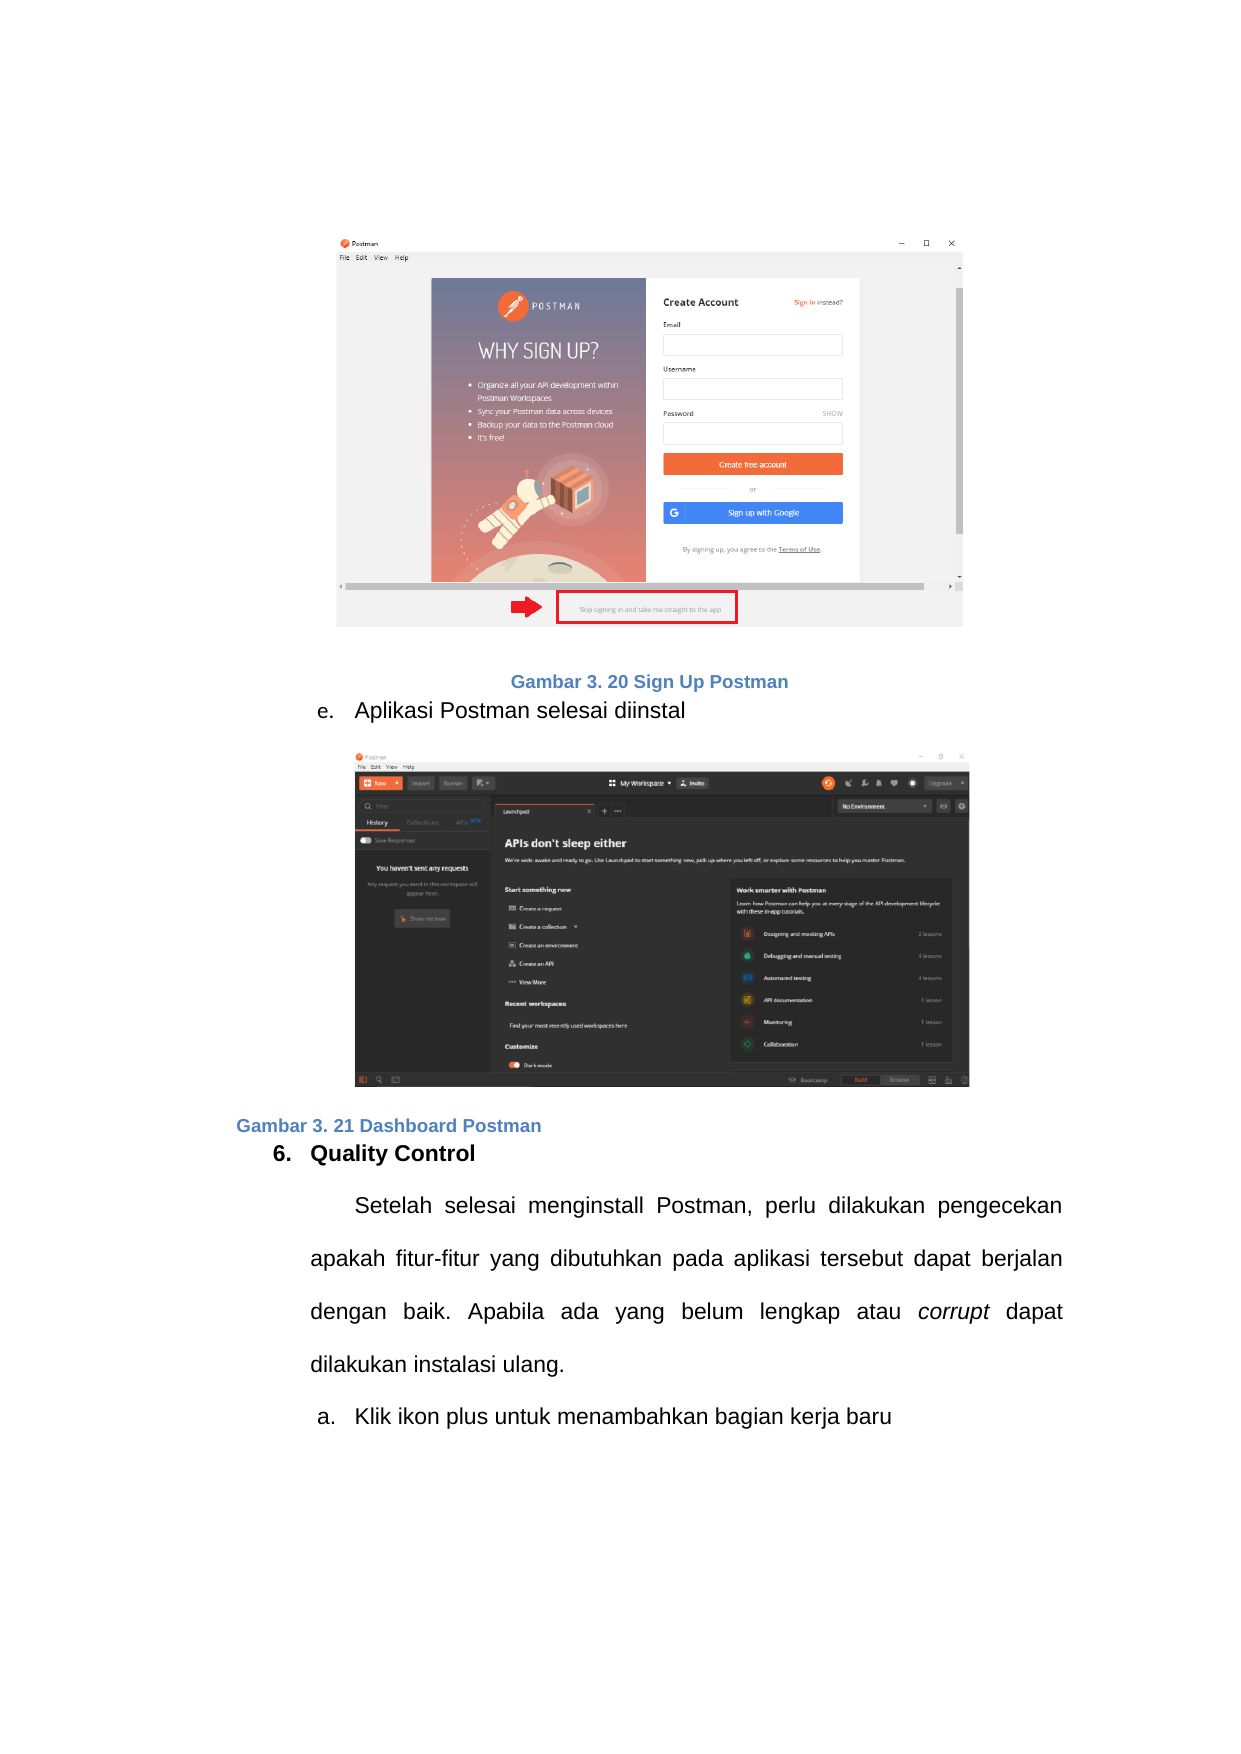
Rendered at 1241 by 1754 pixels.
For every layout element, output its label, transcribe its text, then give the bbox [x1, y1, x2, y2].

text Setelah selesai menginstall Postman, perlu dilakukan pengecekan apakah fitur-fitur yang dibutuhkan pada aplikasi tersebut dapat berjalan dengan baik. Apabila ada yang belum lengkap atau corrupt dapat dilakukan instalasi ulang. [310, 1192, 1063, 1377]
text Gambar 3. 20 Sign Up Postman [236, 671, 1063, 693]
picture [336, 236, 963, 627]
text Gambar 3. 21 Dashboard Postman [236, 1115, 1063, 1136]
subtitle Quality Control [273, 1140, 1063, 1166]
list Klik ikon plus untuk menambahkan bagian kerja baru [317, 1403, 1063, 1429]
picture [354, 752, 970, 1087]
